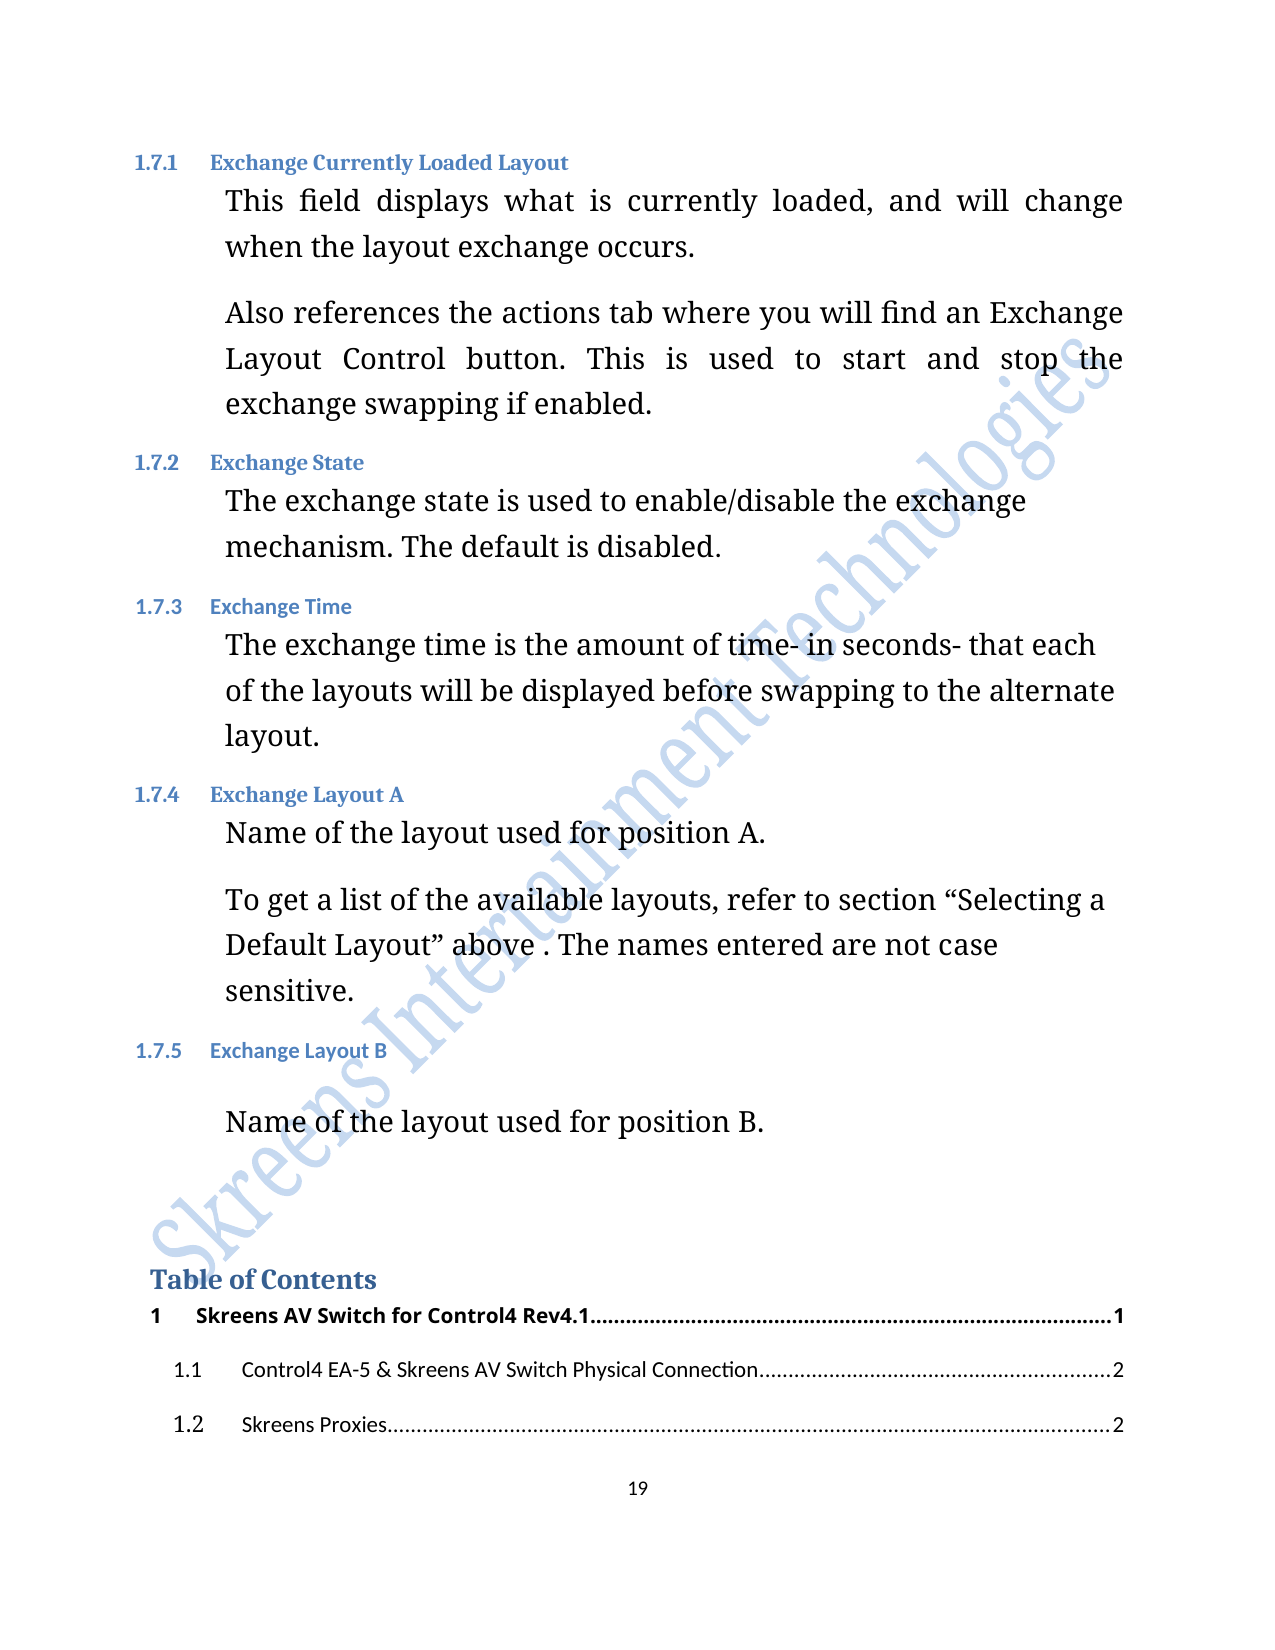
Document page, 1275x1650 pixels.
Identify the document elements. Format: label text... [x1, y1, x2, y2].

text The exchange time is the amount of time- in seconds- that each of the layouts will be displayed before swapping to the alternate layout. [225, 624, 1125, 755]
subtitle Exchange Time [135, 592, 1125, 620]
text Name of the layout used for position B. [225, 1101, 1125, 1141]
subtitle Exchange Currently Loaded Layout [135, 150, 1125, 176]
subtitle Exchange State [135, 450, 1125, 476]
subtitle Exchange Layout B [135, 1037, 1125, 1064]
subtitle Exchange Layout A [135, 782, 1125, 808]
text This field displays what is currently loaded, and will change when the layout exchange occurs. [225, 180, 1125, 266]
text The exchange state is used to enable/disable the exchange mechanism. The default is disabled. [225, 480, 1125, 566]
text Name of the layout used for position A. [225, 812, 1125, 852]
text To get a list of the available layouts, refer to section “Selecting a Default Layout” above . The names entered are not case sensitive. [225, 879, 1125, 1010]
text Also references the actions tab where you will find an Exchange Layout Control button. This is used to start and stop the exchange swapping if enabled. [225, 292, 1125, 423]
